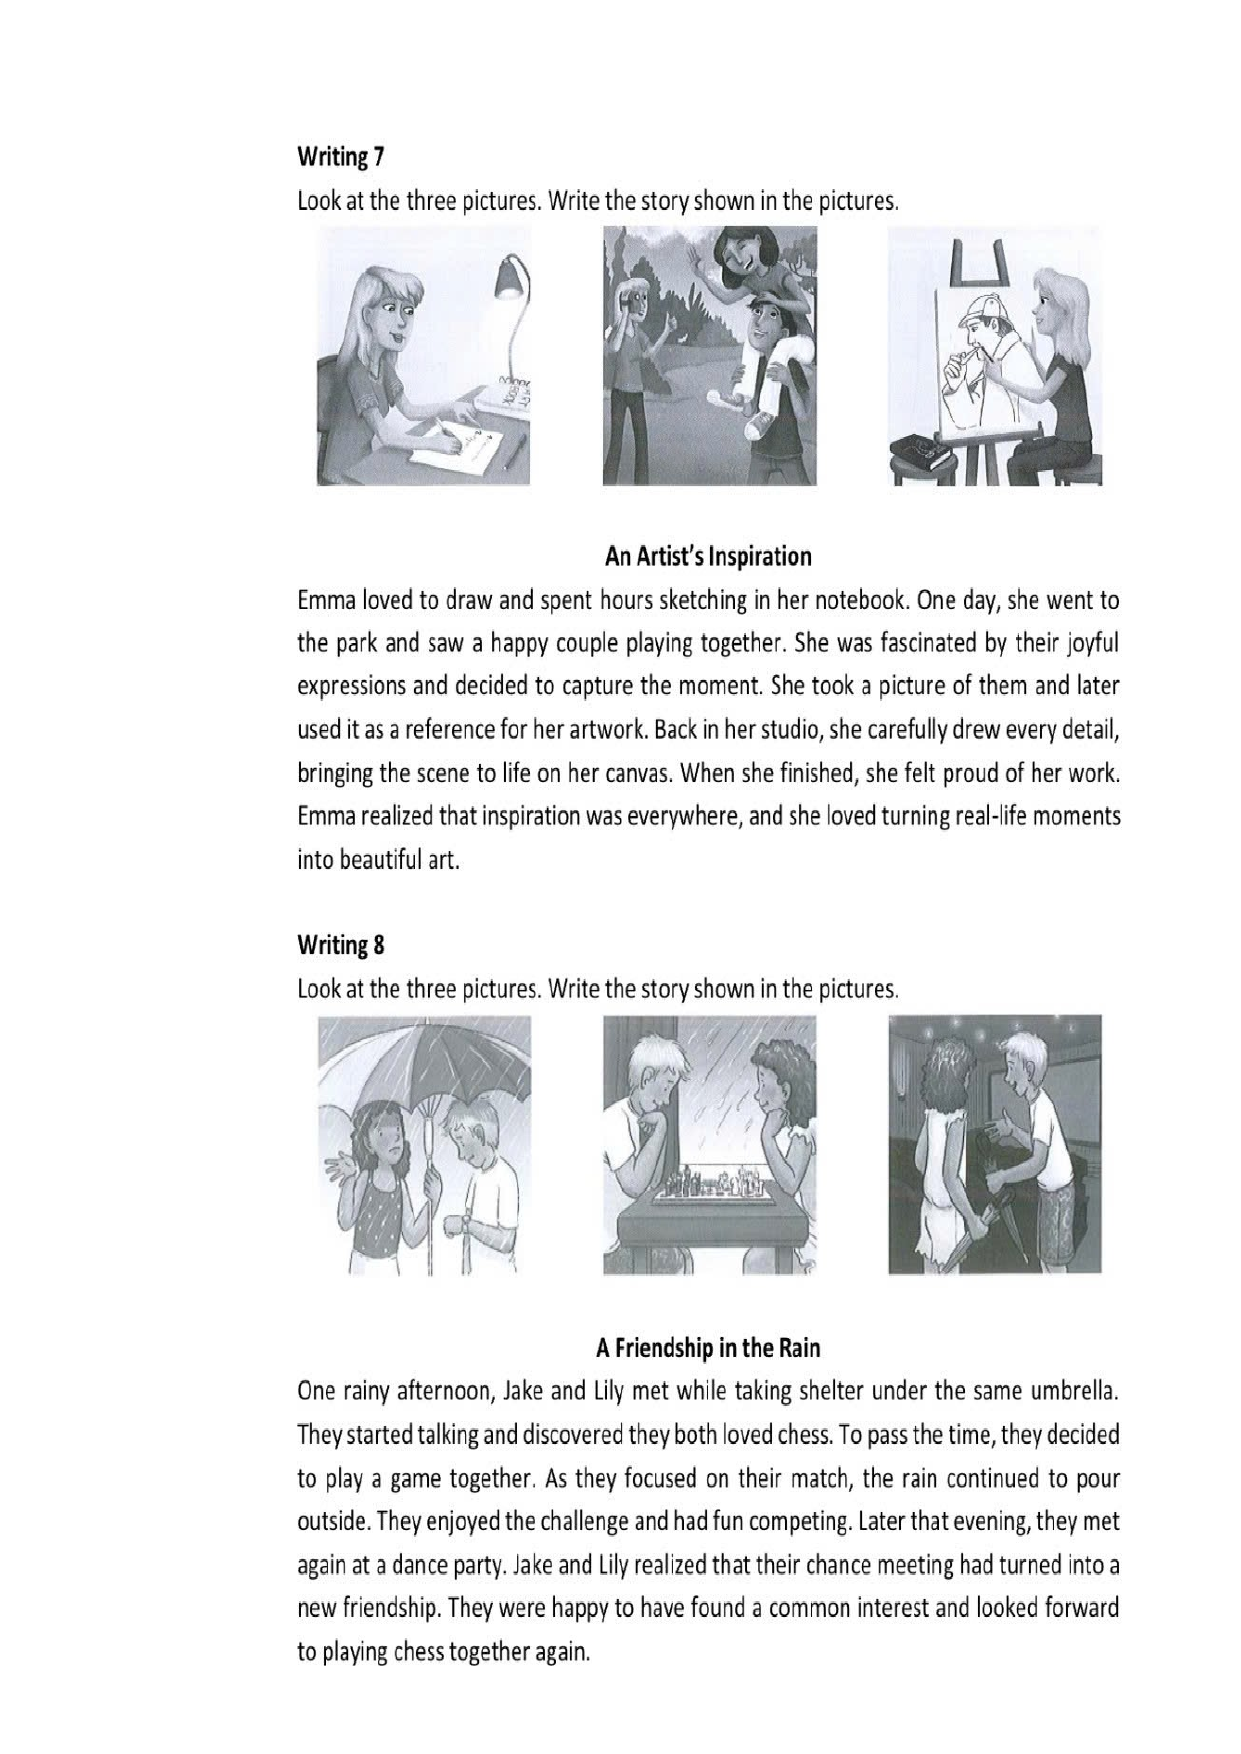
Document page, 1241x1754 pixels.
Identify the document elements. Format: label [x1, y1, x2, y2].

picture [206, 88, 1208, 1666]
